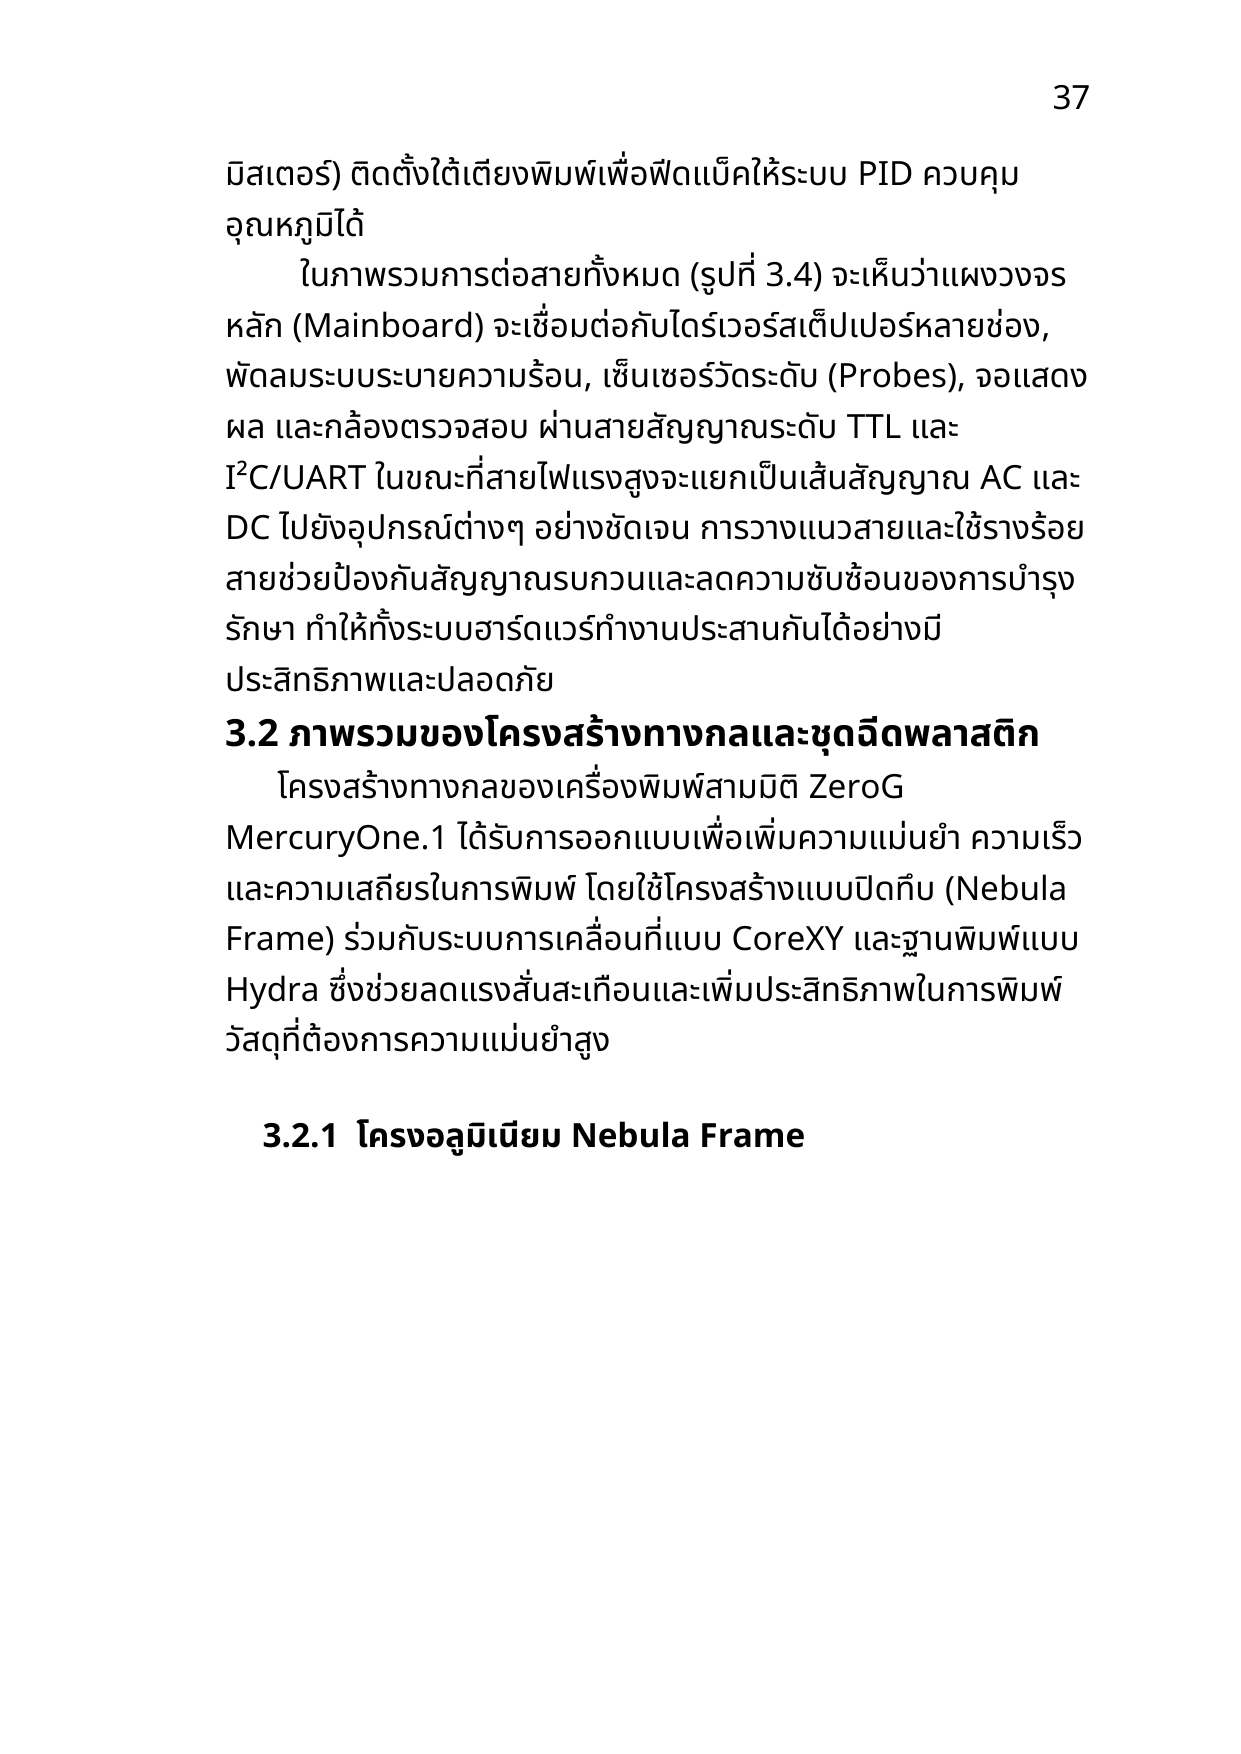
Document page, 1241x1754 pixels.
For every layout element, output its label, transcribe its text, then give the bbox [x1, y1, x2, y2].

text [225, 150, 1090, 251]
text โครงสร้างทางกลของเครื่องพิมพ์สามมิติ ZeroG MercuryOne.1 ได้รับการออกแบบเพื่อเพิ่มความแม่นยำ ความเร็ว และความเสถียรในการพิมพ์ โดยใช้โครงสร้างแบบปิดทึบ (Nebula Frame) ร่วมกับระบบการเคลื่อนที่แบบ CoreXY และฐานพิมพ์แบบ Hydra ซึ่งช่วยลดแรงสั่นสะเทือนและเพิ่มประสิทธิภาพในการพิมพ์วัสดุที่ต้องการความแม่นยำสูง [225, 763, 1090, 1067]
text 3.2.1 โครงอลูมิเนียม Nebula Frame [225, 1112, 1090, 1163]
text ในภาพรวมการต่อสายทั้งหมด (รูปที่ 3.4) จะเห็นว่าแผงวงจรหลัก (Mainboard) จะเชื่อมต่อกับไดร์เวอร์สเต็ปเปอร์หลายช่อง, พัดลมระบบระบายความร้อน, เซ็นเซอร์วัดระดับ (Probes), จอแสดงผล และกล้องตรวจสอบ ผ่านสายสัญญาณระดับ TTL และ I²C/UART ในขณะที่สายไฟแรงสูงจะแยกเป็นเส้นสัญญาณ AC และ DC ไปยังอุปกรณ์ต่างๆ อย่างชัดเจน การวางแนวสายและใช้รางร้อยสายช่วยป้องกันสัญญาณรบกวนและลดความซับซ้อนของการบำรุงรักษา ทำให้ทั้งระบบฮาร์ดแวร์ทำงานประสานกันได้อย่างมีประสิทธิภาพและปลอดภัย [225, 251, 1090, 706]
text 3.2 ภาพรวมของโครงสร้างทางกลและชุดฉีดพลาสติก [225, 706, 1090, 763]
